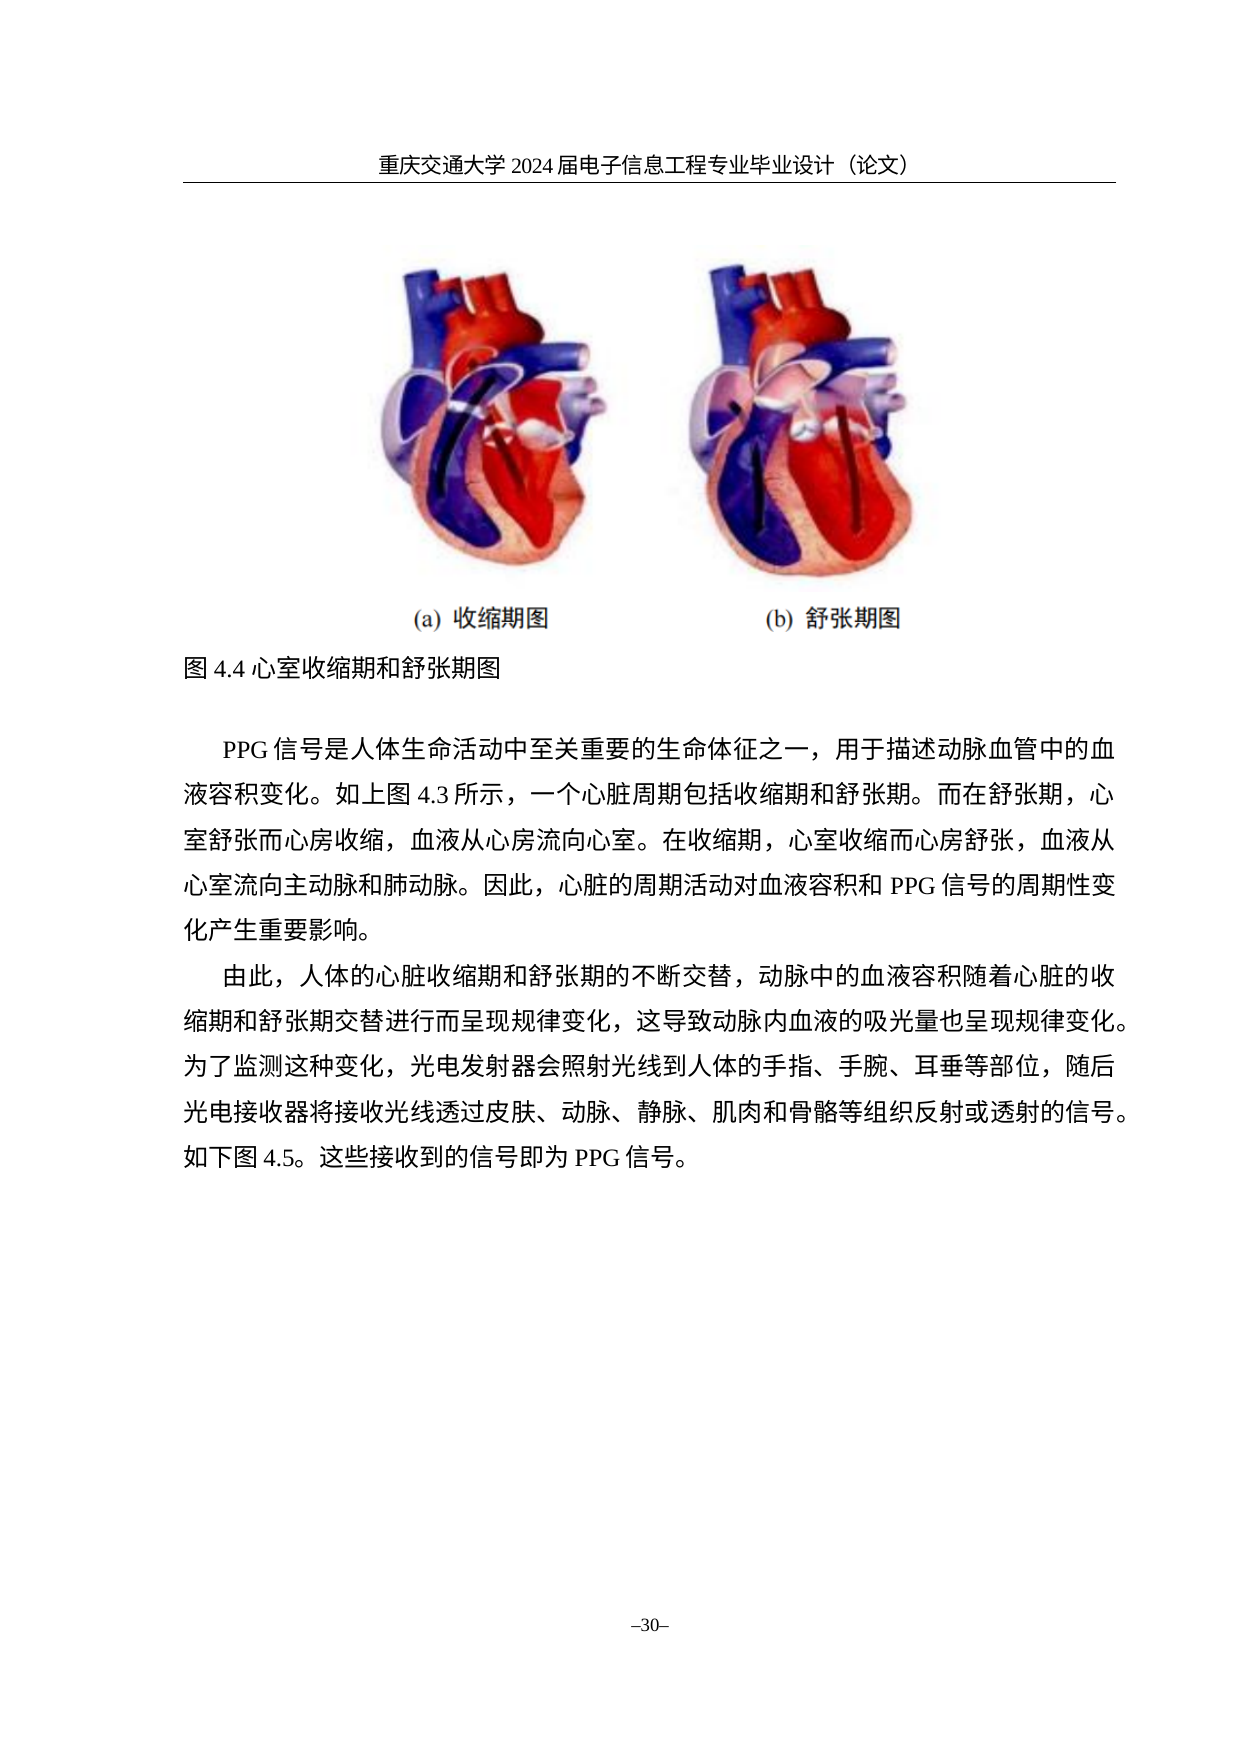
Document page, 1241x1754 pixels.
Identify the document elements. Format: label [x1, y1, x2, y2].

picture [323, 245, 976, 642]
